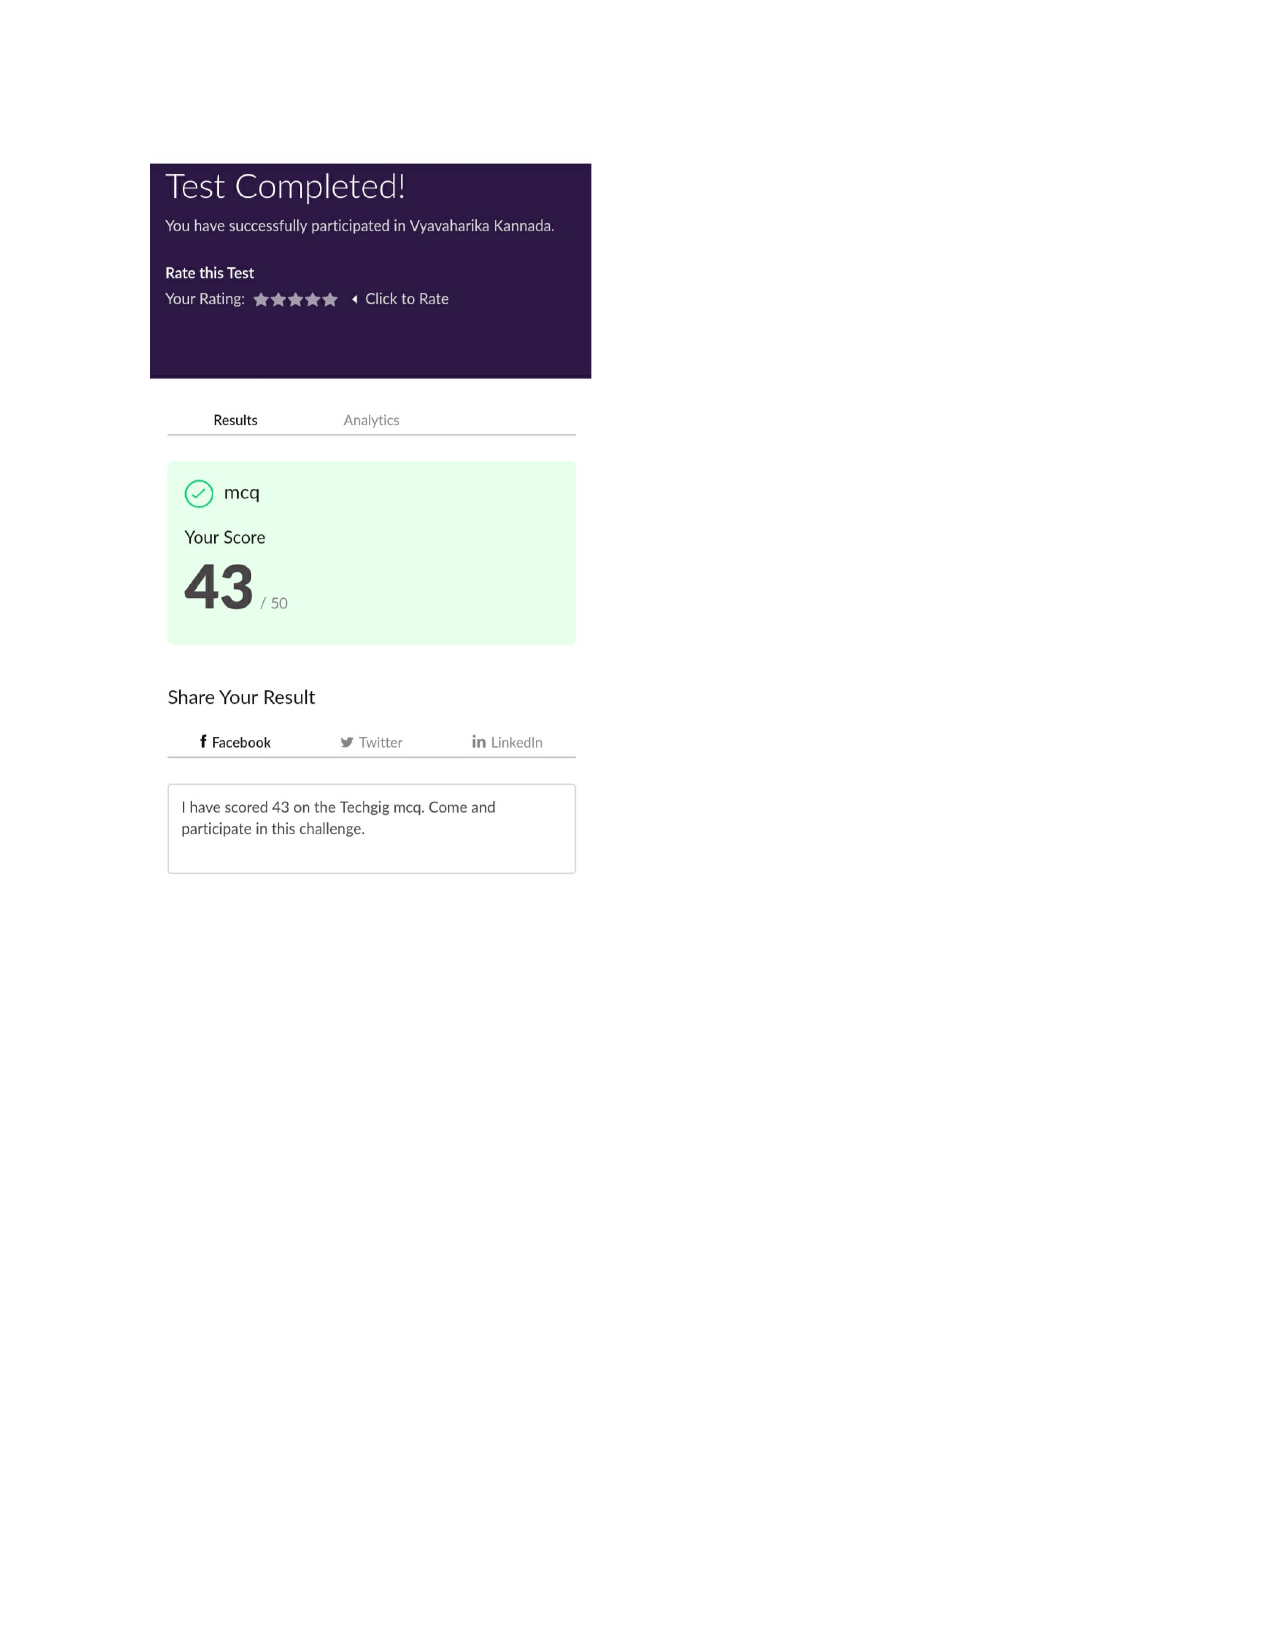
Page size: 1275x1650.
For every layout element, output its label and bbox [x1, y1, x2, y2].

picture [150, 150, 592, 876]
